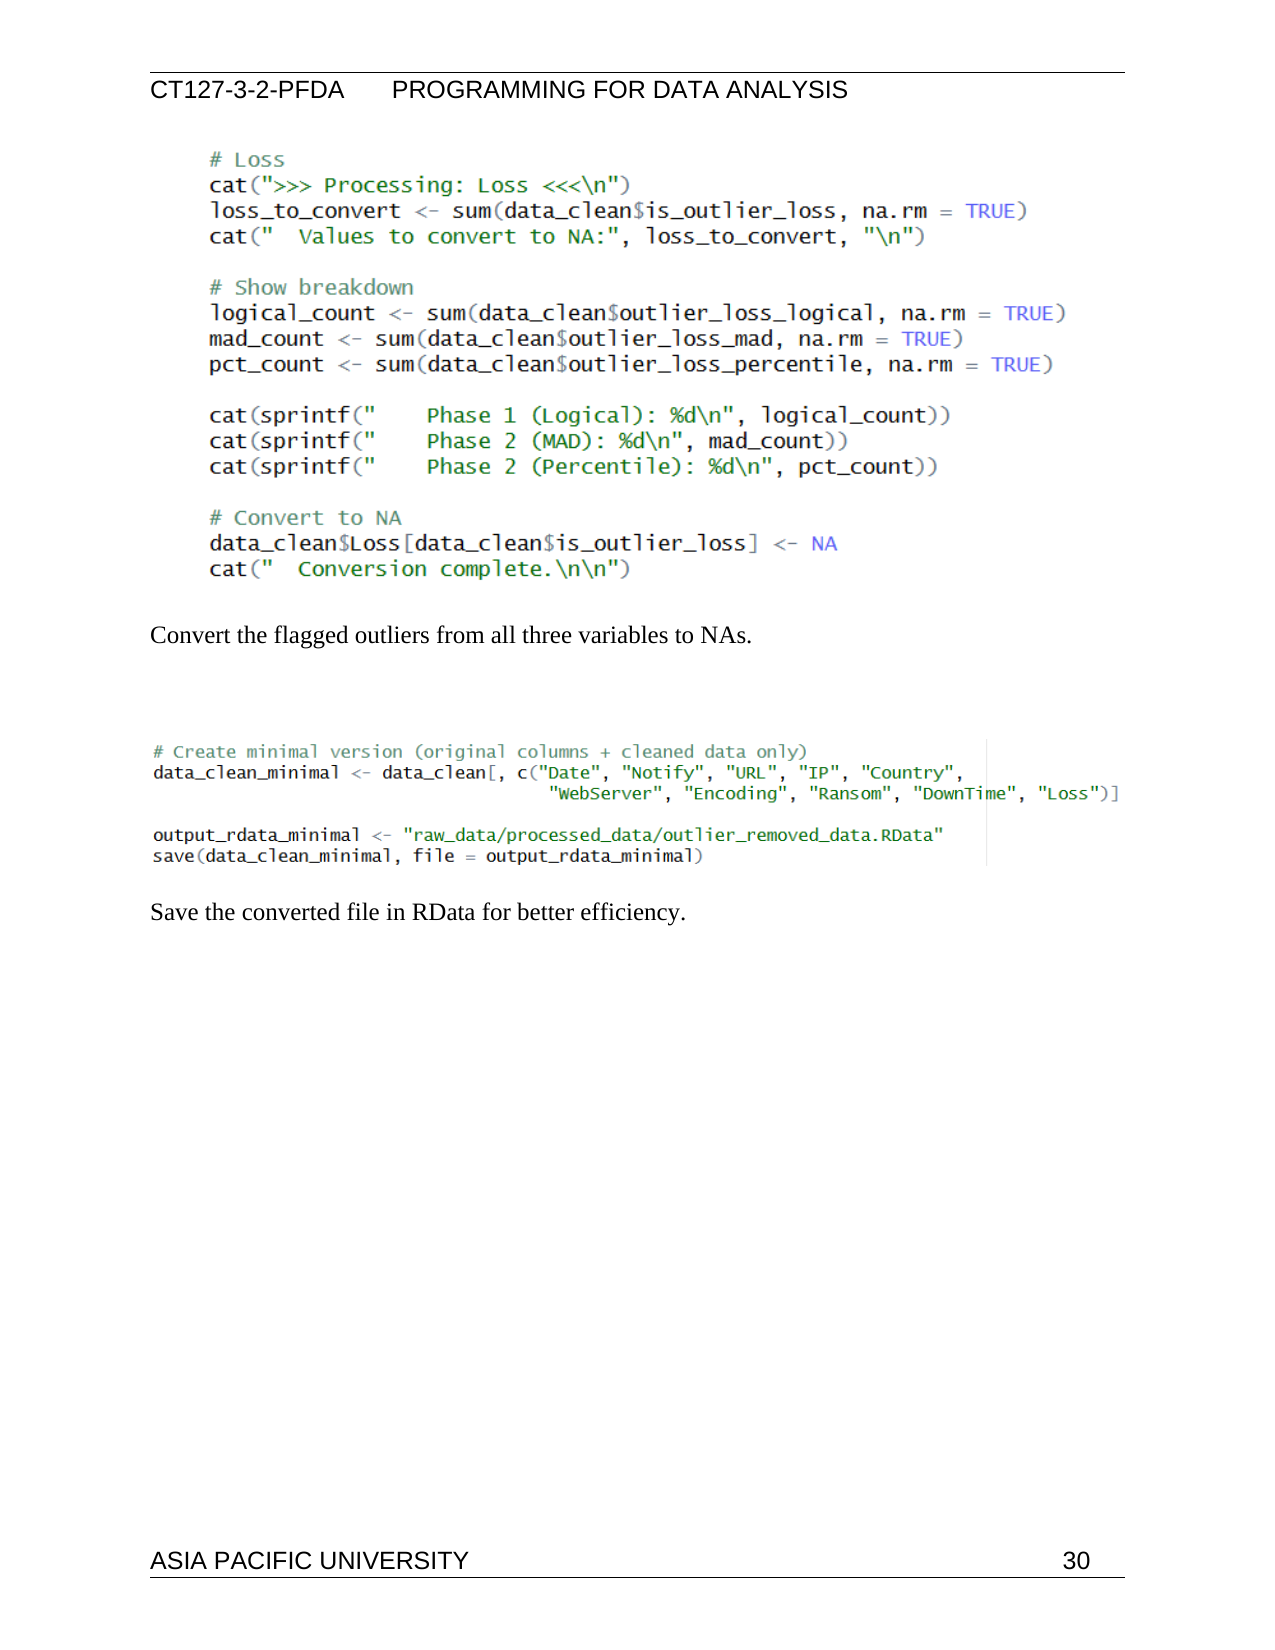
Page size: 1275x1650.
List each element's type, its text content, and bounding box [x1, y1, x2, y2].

text Save the converted file in RData for better efficiency. [150, 897, 1125, 926]
text Convert the flagged outliers from all three variables to NAs. [150, 620, 1125, 649]
picture [150, 739, 1125, 866]
picture [203, 150, 1072, 589]
